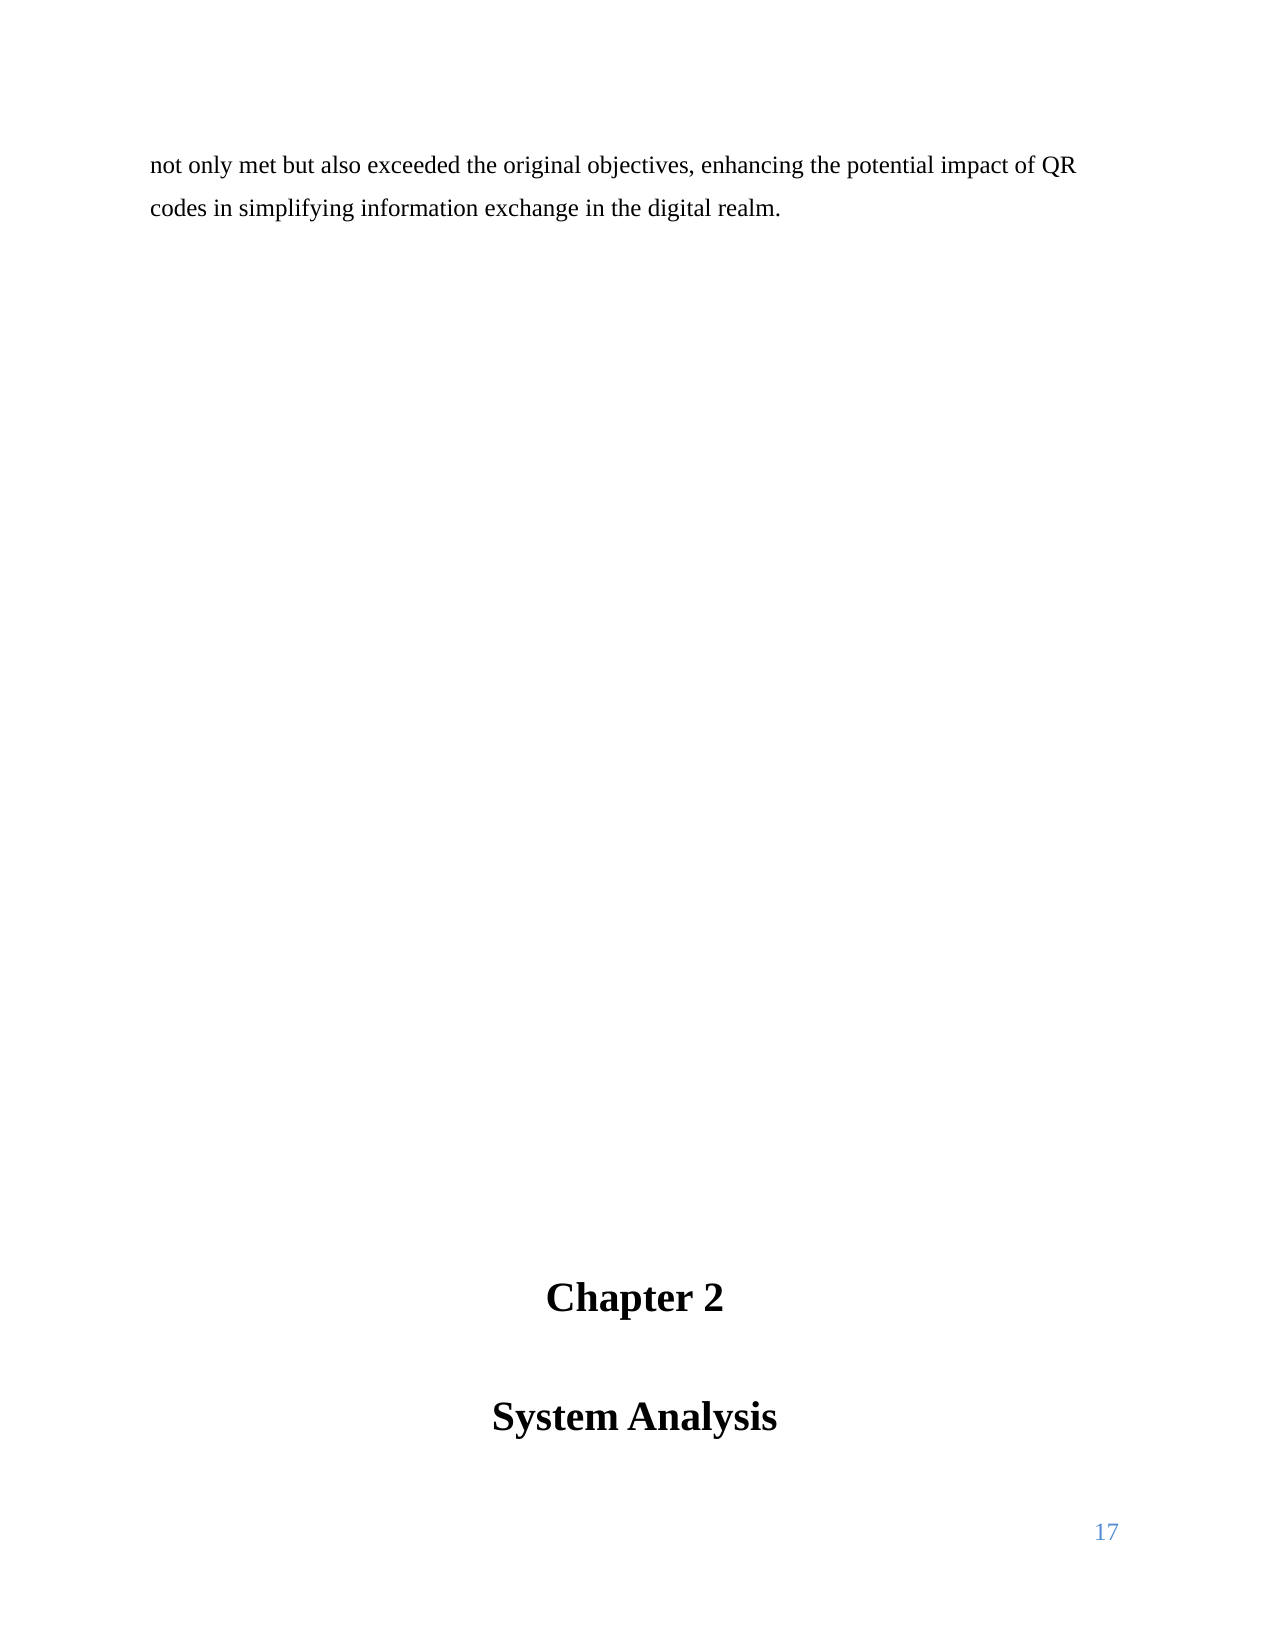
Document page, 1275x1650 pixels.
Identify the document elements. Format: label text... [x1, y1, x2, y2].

subtitle Chapter 2 [171, 1273, 1098, 1321]
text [150, 150, 1119, 222]
subtitle System Analysis [171, 1392, 1098, 1440]
